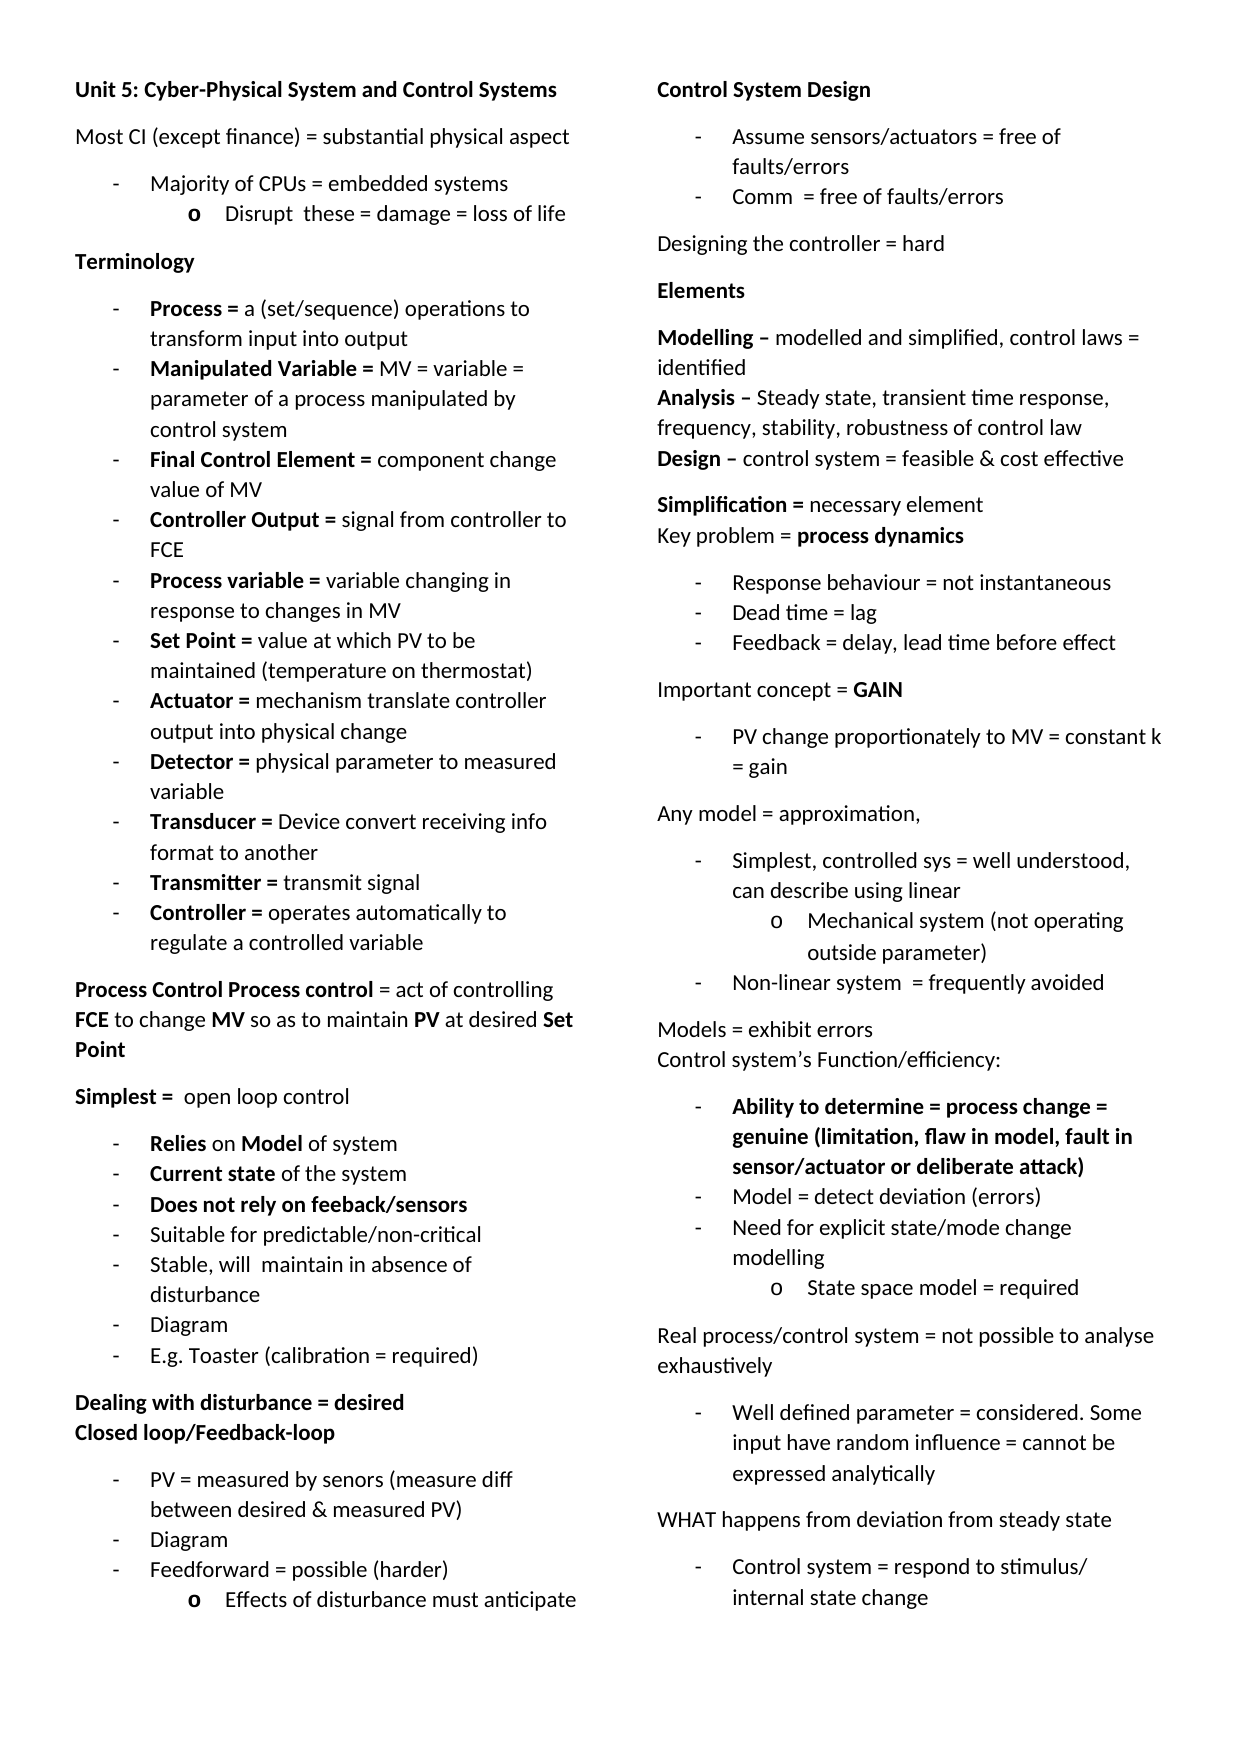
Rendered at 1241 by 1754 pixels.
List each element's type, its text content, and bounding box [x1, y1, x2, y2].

text Control System Design [657, 75, 1165, 103]
list Relies on Model of system [112, 1129, 583, 1157]
text Unit 5: Cyber-Physical System and Control Systems [75, 75, 583, 103]
list Transducer = Device convert receiving info format to another [112, 807, 583, 866]
list Actuator = mechanism translate controller output into physical change [112, 687, 583, 745]
list Detector = physical parameter to measured variable [112, 747, 583, 805]
list Transmitter = transmit signal [112, 868, 583, 896]
text Terminology [75, 247, 583, 275]
list State space model = required [769, 1273, 1165, 1302]
text Modelling – modelled and simplified, control laws = identified Analysis – Steady state, transient time response, frequency, stability, robustness of control law Design – control system = feasible & cost effective [657, 323, 1165, 472]
text Elements [657, 276, 1165, 304]
list Does not rely on feeback/sensors [112, 1190, 583, 1218]
list Effects of disturbance must anticipate [187, 1586, 583, 1615]
list Simplest, controlled sys = well understood, can describe using linear [694, 846, 1165, 904]
text WHAT happens from deviation from steady state [657, 1506, 1165, 1533]
list Comm = free of faults/errors [694, 182, 1165, 210]
list Current state of the system [112, 1159, 583, 1188]
list Stable, will maintain in absence of disturbance [112, 1250, 583, 1308]
list Process = a (set/sequence) operations to transform input into output [112, 294, 583, 352]
list Diagram [112, 1525, 583, 1553]
list Controller = operates automatically to regulate a controlled variable [112, 898, 583, 956]
text Real process/control system = not possible to analyse exhaustively [657, 1321, 1165, 1379]
list PV change proportionately to MV = constant k = gain [694, 722, 1165, 780]
text Any model = approximation, [657, 799, 1165, 827]
list Feedforward = possible (harder) [112, 1555, 583, 1583]
list Disrupt these = damage = loss of life [187, 199, 583, 228]
list Set Point = value at which PV to be maintained (temperature on thermostat) [112, 626, 583, 684]
list Control system = respond to stimulus/ internal state change [694, 1552, 1165, 1611]
list Non-linear system = frequently avoided [694, 968, 1165, 996]
text Simplification = necessary element Key problem = process dynamics [657, 491, 1165, 549]
list Final Control Element = component change value of MV [112, 445, 583, 503]
list Diagram [112, 1311, 583, 1339]
list Controller Output = signal from controller to FCE [112, 505, 583, 564]
list E.g. Toaster (calibration = required) [112, 1341, 583, 1369]
list Manipulated Variable = MV = variable = parameter of a process manipulated by control system [112, 354, 583, 443]
text Simplest = open loop control [75, 1082, 583, 1111]
text Designing the controller = hard [657, 229, 1165, 257]
list PV = measured by senors (measure diff between desired & measured PV) [112, 1465, 583, 1523]
list Assume sensors/actuators = free of faults/errors [694, 122, 1165, 180]
list Ability to determine = process change = genuine (limitation, flaw in model, fault in sensor/actuator or deliberate attack) [694, 1092, 1165, 1180]
list Feedback = delay, lead time before effect [694, 628, 1165, 656]
text Important concept = GAIN [657, 675, 1165, 703]
list Mechanical system (not operating outside parameter) [769, 906, 1165, 966]
list Process variable = variable changing in response to changes in MV [112, 566, 583, 624]
list Well defined parameter = considered. Some input have random influence = cannot be expressed analytically [694, 1398, 1165, 1487]
text Most CI (except finance) = substantial physical aspect [75, 122, 583, 150]
text Dealing with disturbance = desired Closed loop/Feedback-loop [75, 1388, 583, 1446]
list Suitable for predictable/non-critical [112, 1220, 583, 1248]
list Dead time = lag [694, 598, 1165, 626]
text Process Control Process control = act of controlling FCE to change MV so as to maintain PV at desired Set Point [75, 975, 583, 1064]
list Need for explicit state/mode change modelling [694, 1213, 1165, 1271]
text Models = exhibit errors Control system’s Function/efficiency: [657, 1015, 1165, 1073]
list Response behaviour = not instantaneous [694, 568, 1165, 596]
list Majority of CPUs = embedded systems [112, 169, 583, 197]
list Model = detect deviation (errors) [694, 1182, 1165, 1210]
